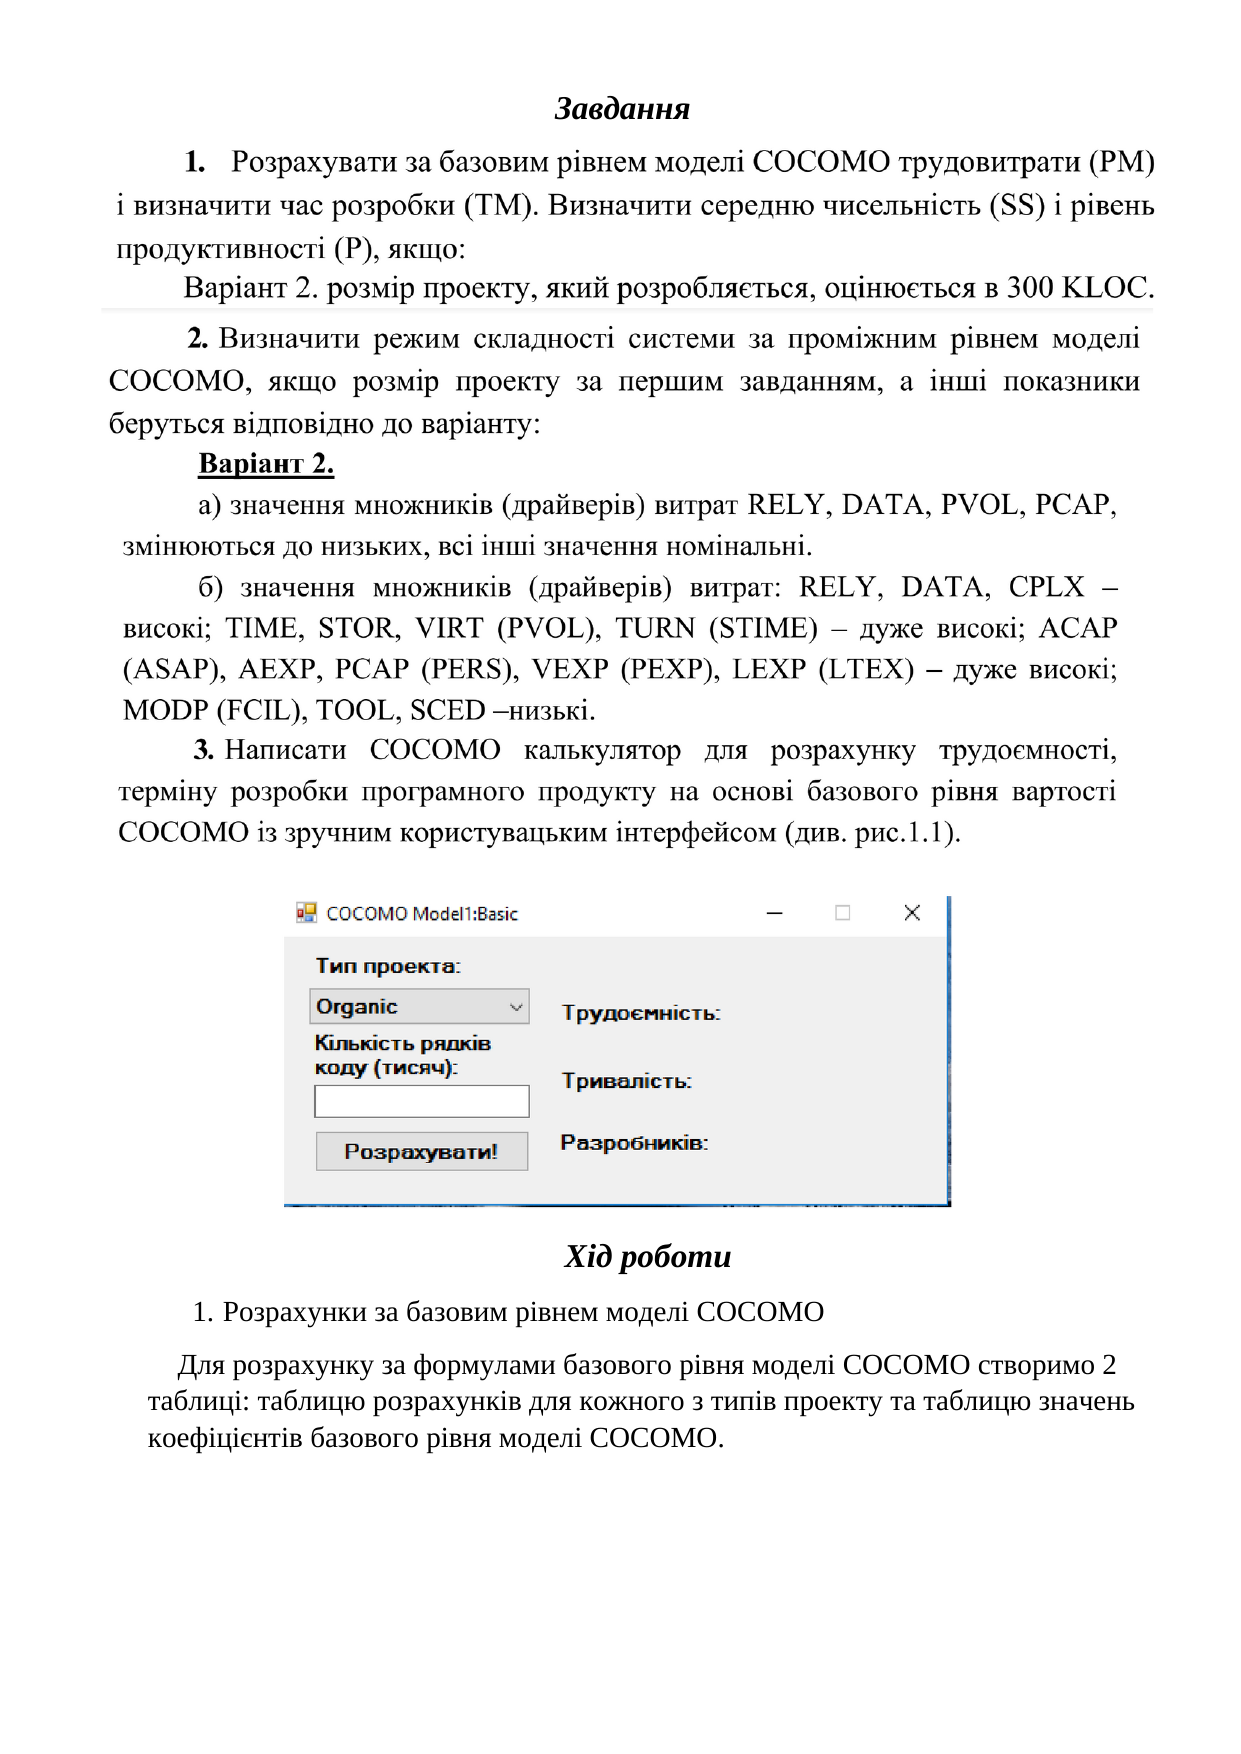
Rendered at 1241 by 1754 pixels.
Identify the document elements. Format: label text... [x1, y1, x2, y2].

list Завдання [88, 88, 1152, 127]
text Для розрахунку за формулами базового рівня моделі СОСОМО створимо 2 таблиці: таблицю розрахунків для кожного з типів проекту та таблицю значень коефіцієнтів базового рівня моделі СОСОМО. [148, 1347, 1152, 1453]
text Хід роботи [148, 458, 1152, 1275]
list Розрахунки за базовим рівнем моделі СОСОМО [192, 1294, 1152, 1328]
picture [101, 138, 1173, 1214]
